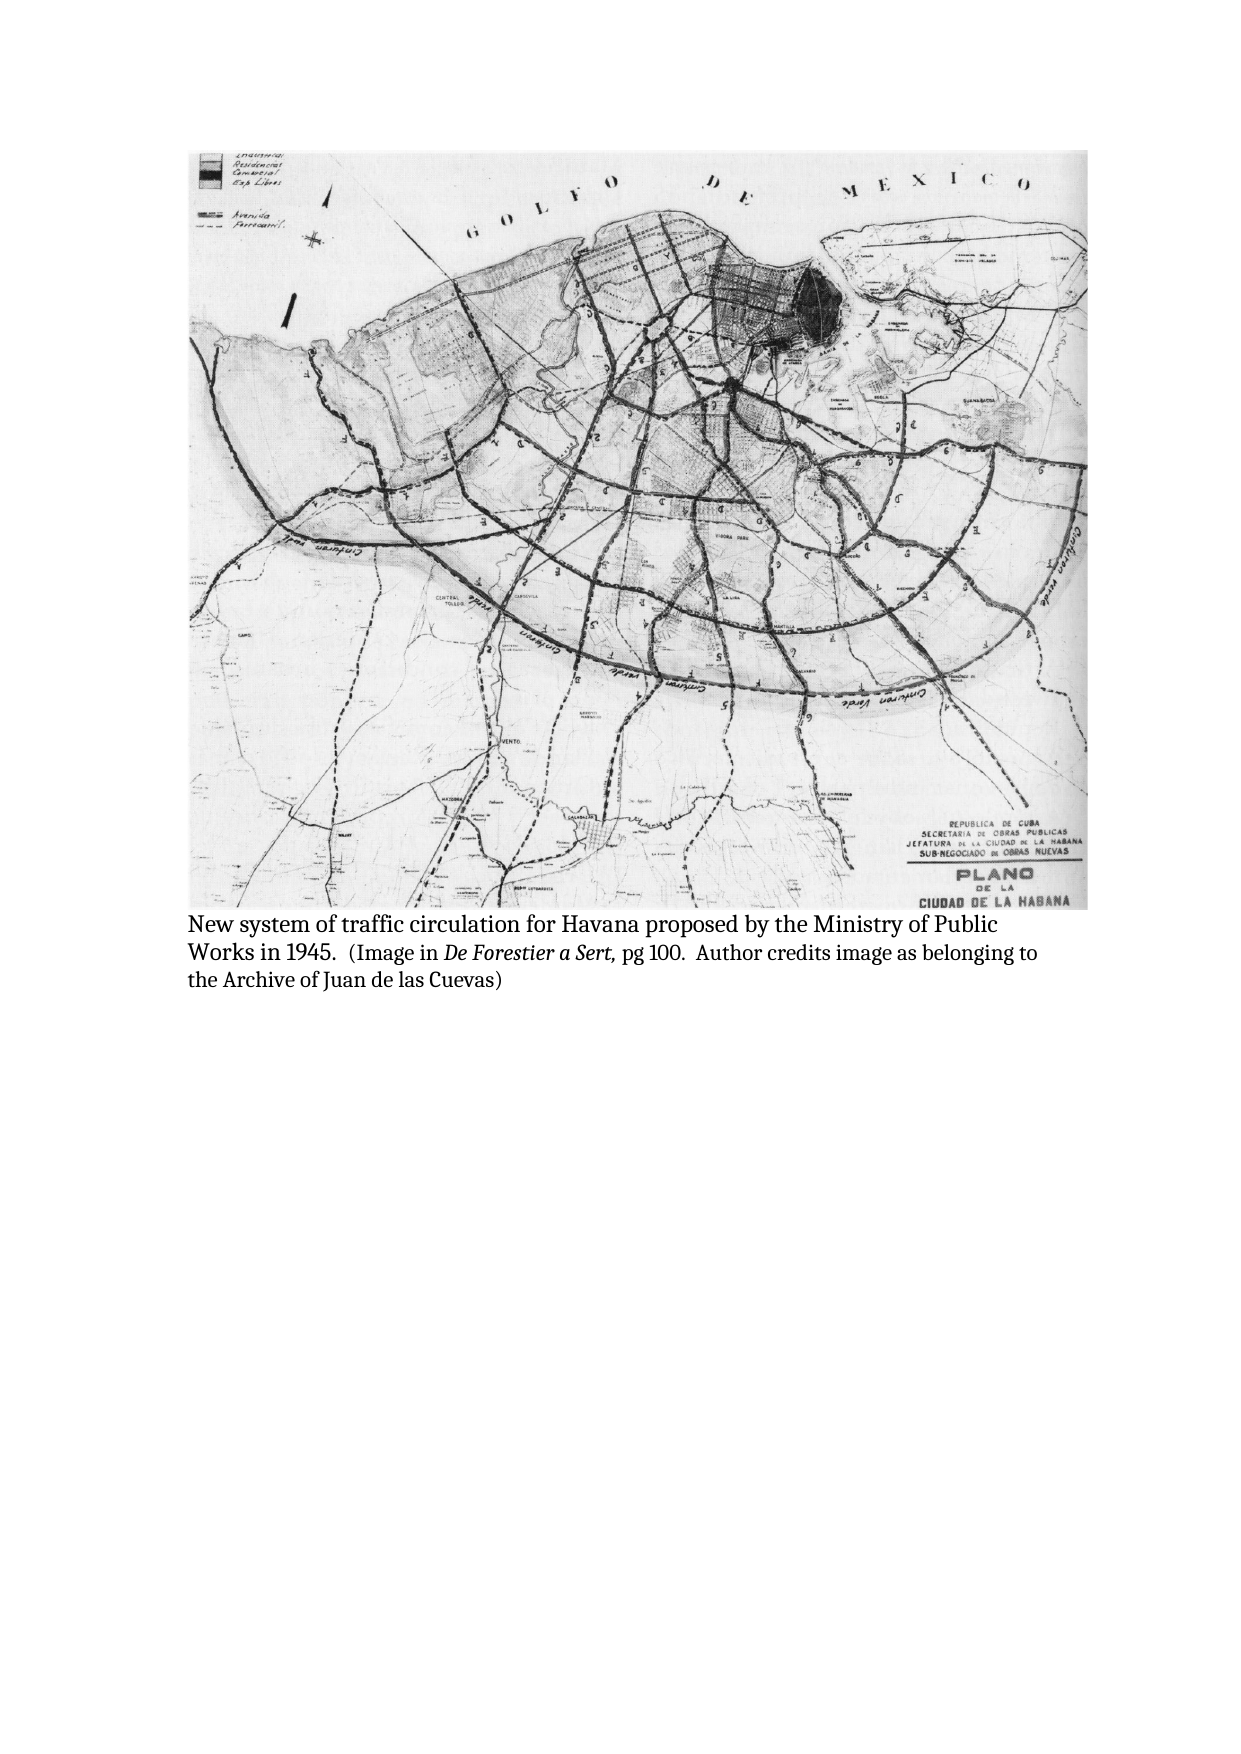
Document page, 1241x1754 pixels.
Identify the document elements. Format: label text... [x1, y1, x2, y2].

picture [187, 150, 1088, 910]
text New system of traffic circulation for Havana proposed by the Ministry of Public Works in 1945. (Image in De Forestier a Sert, pg 100. Author credits image as belonging to the Archive of Juan de las Cuevas) [187, 910, 1053, 993]
